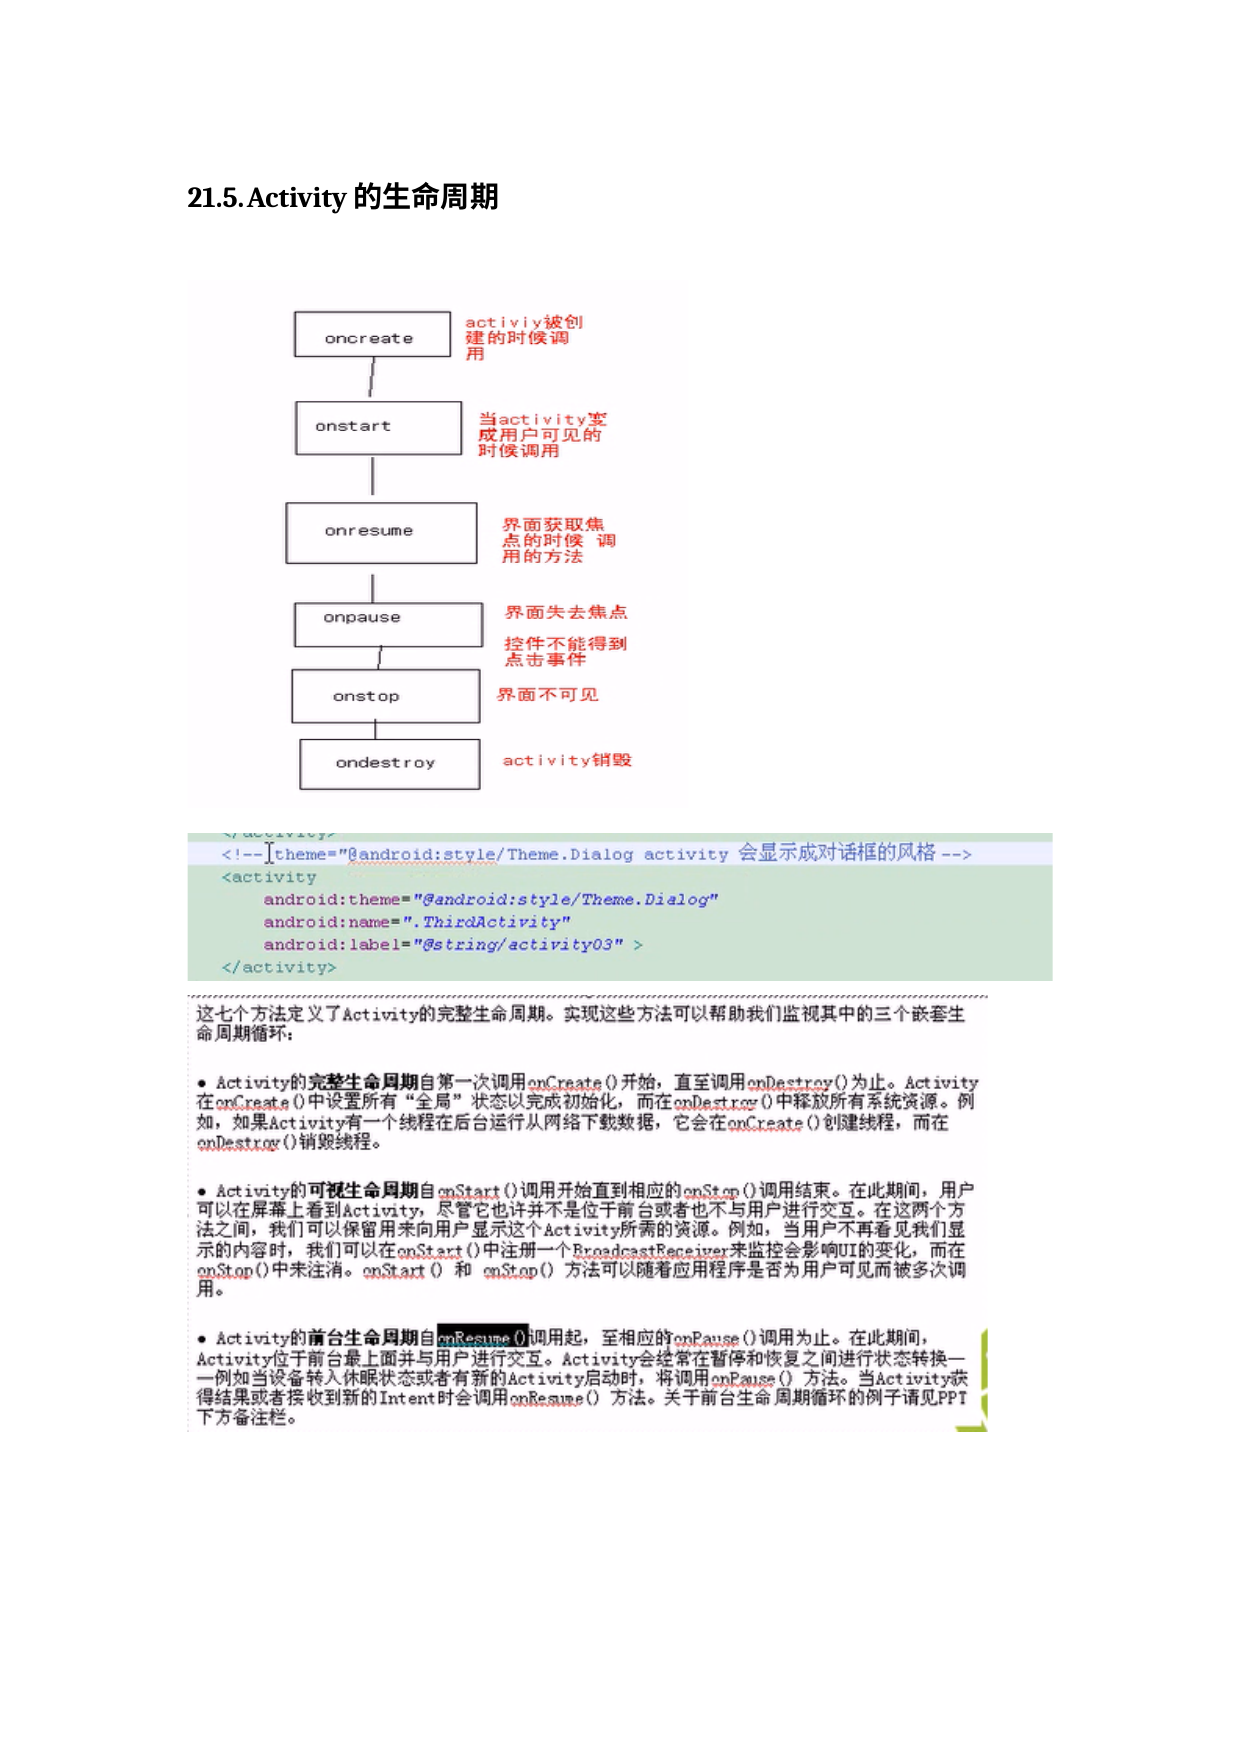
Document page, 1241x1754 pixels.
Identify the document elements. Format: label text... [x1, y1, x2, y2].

subtitle Activity的生命周期 [187, 162, 1053, 227]
picture [187, 995, 988, 1432]
picture [187, 833, 1053, 981]
picture [187, 280, 689, 808]
